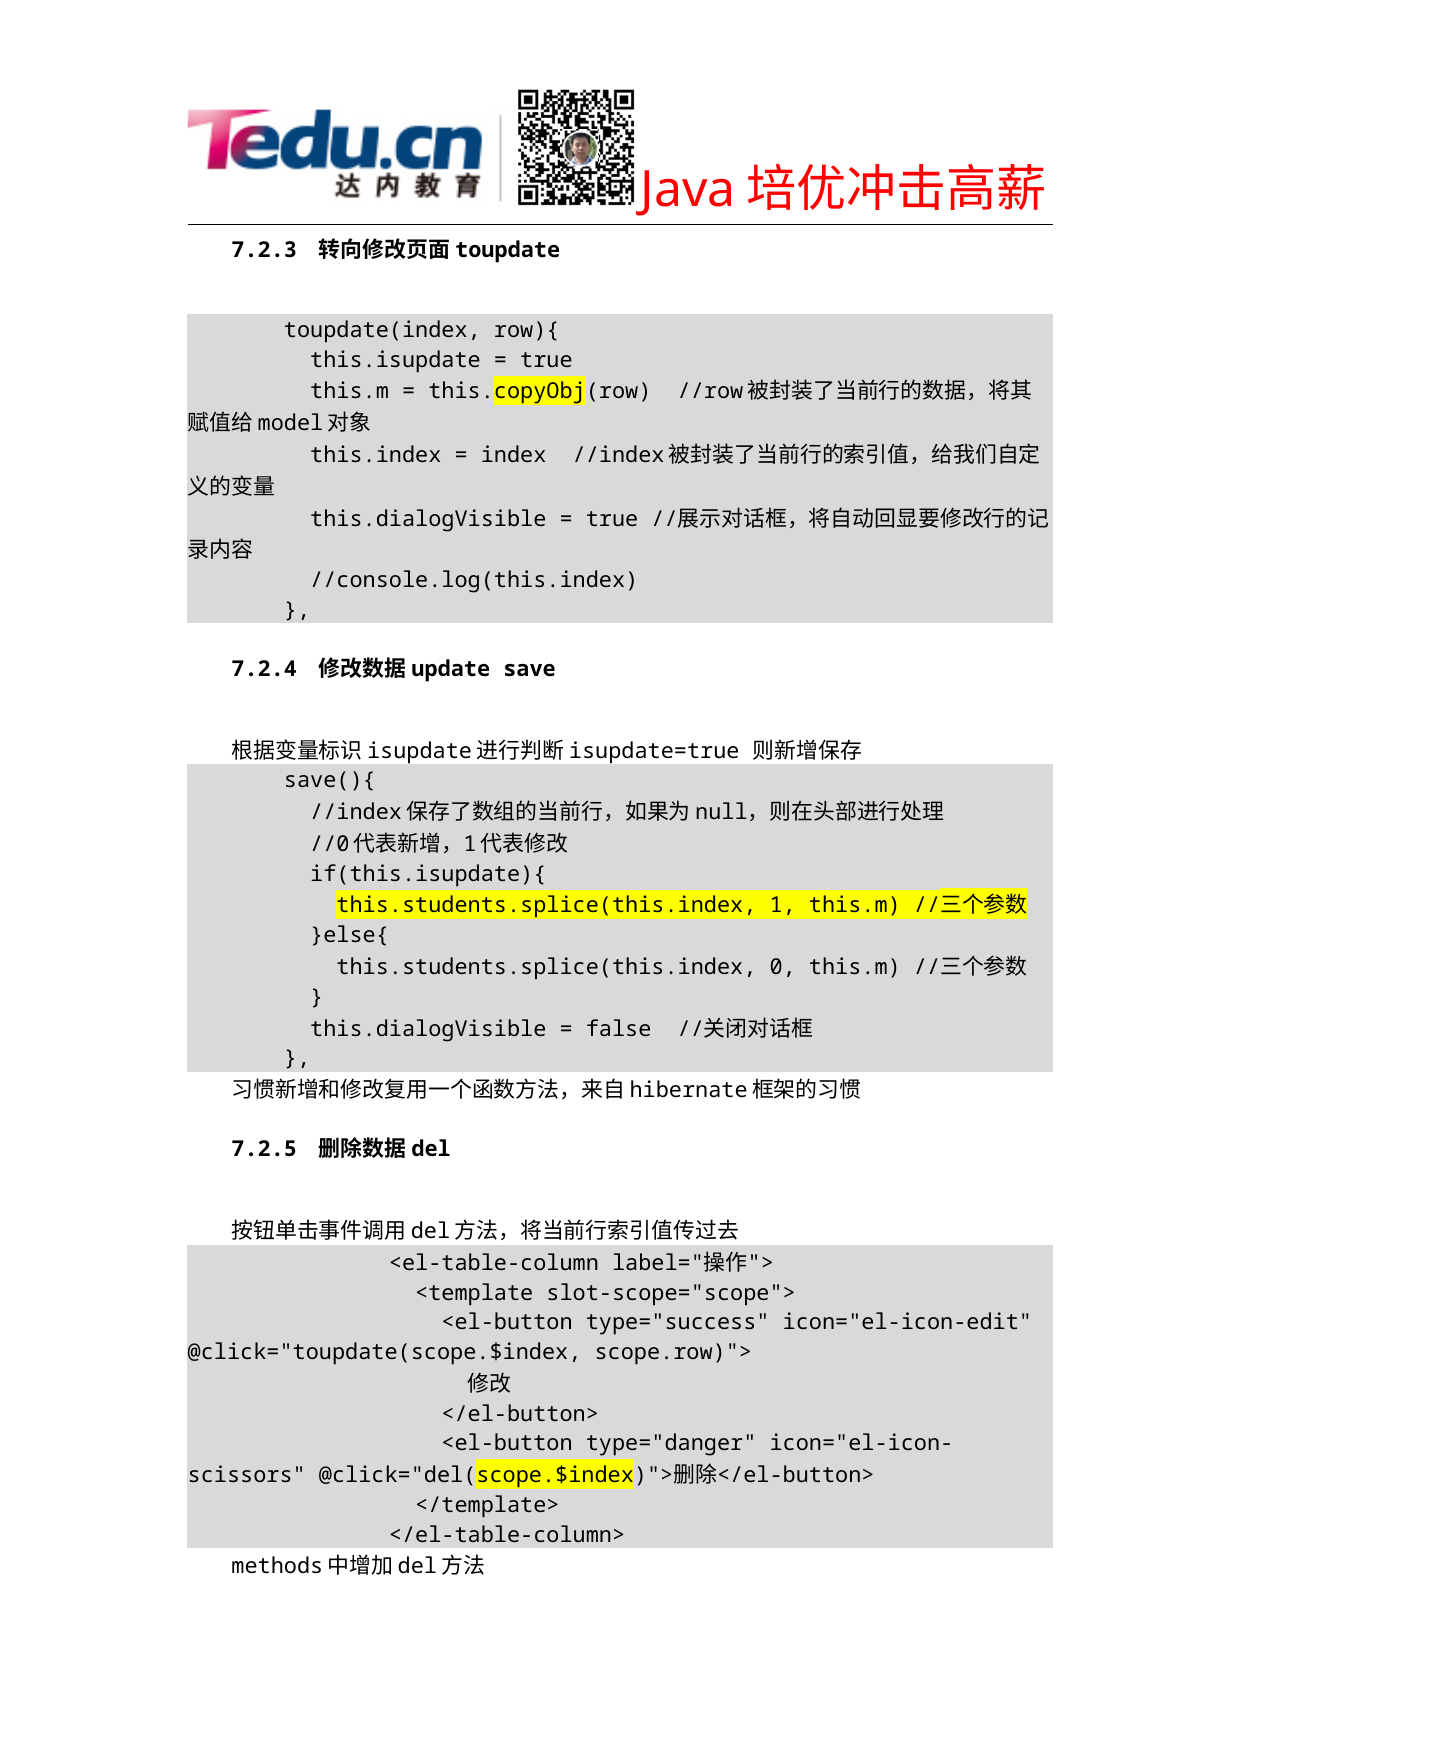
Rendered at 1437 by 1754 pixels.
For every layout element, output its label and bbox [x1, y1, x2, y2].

picture [516, 88, 636, 207]
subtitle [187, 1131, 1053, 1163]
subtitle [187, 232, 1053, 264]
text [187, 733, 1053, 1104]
picture [187, 103, 507, 207]
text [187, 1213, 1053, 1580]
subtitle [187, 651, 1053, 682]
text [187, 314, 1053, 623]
